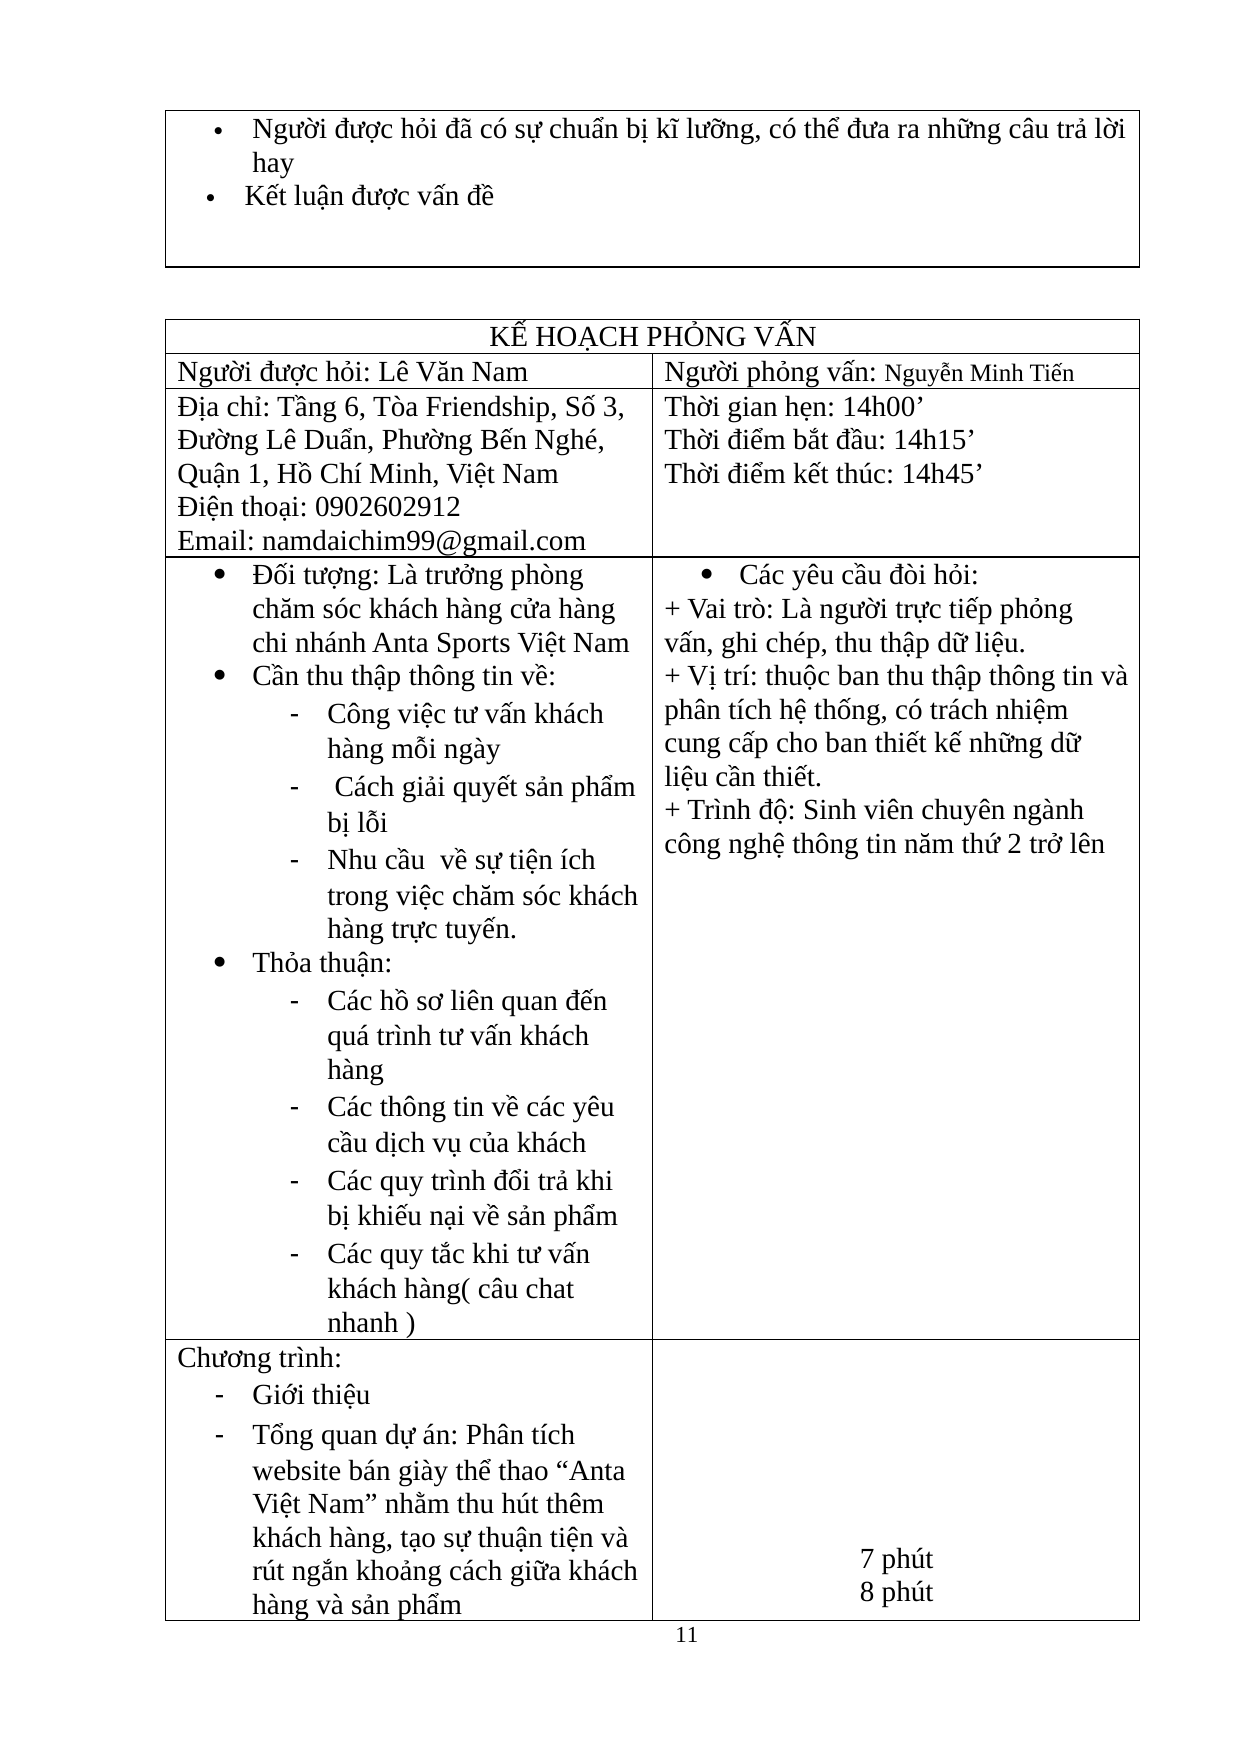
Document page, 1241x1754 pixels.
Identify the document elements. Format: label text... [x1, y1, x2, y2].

table_cell Người được hỏi: Lê Văn Nam [166, 354, 652, 388]
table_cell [166, 1340, 652, 1620]
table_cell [166, 111, 1139, 266]
table_cell Người phỏng vấn: Nguyễn Minh Tiến [653, 354, 1139, 388]
table_cell Địa chỉ: Tầng 6, Tòa Friendship, Số 3, Đường Lê Duẩn, Phường Bến Nghé, Quận 1, Hồ Chí Minh, Việt Nam Điện thoại: 0902602912 Email: namdaichim99@gmail.com [166, 389, 652, 556]
table_cell Các yêu cầu đòi hỏi: + Vai trò: Là người trực tiếp phỏng vấn, ghi chép, thu thập dữ liệu. + Vị trí: thuộc ban thu thập thông tin và phân tích hệ thống, có trách nhiệm cung cấp cho ban thiết kế những dữ liệu cần thiết. + Trình độ: Sinh viên chuyên ngành công nghệ thông tin năm thứ 2 trở lên [653, 558, 1139, 1339]
table_cell Đối tượng: Là trưởng phòng chăm sóc khách hàng cửa hàng chi nhánh Anta Sports Việt Nam Cần thu thập thông tin về: Công việc tư vấn khách hàng mỗi ngày Cách giải quyết sản phẩm bị lỗi Nhu cầu về sự tiện ích trong việc chăm sóc khách hàng trực tuyến. Thỏa thuận: Các hồ sơ liên quan đến quá trình tư vấn khách hàng Các thông tin về các yêu cầu dịch vụ của khách Các quy trình đổi trả khi bị khiếu nại về sản phẩm Các quy tắc khi tư vấn khách hàng( câu chat nhanh ) [166, 558, 652, 1339]
table_cell Thời gian hẹn: 14h00’ Thời điểm bắt đầu: 14h15’ Thời điểm kết thúc: 14h45’ [653, 389, 1139, 556]
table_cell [653, 1340, 1139, 1620]
table_header KẾ HOẠCH PHỎNG VẤN [166, 320, 1139, 353]
